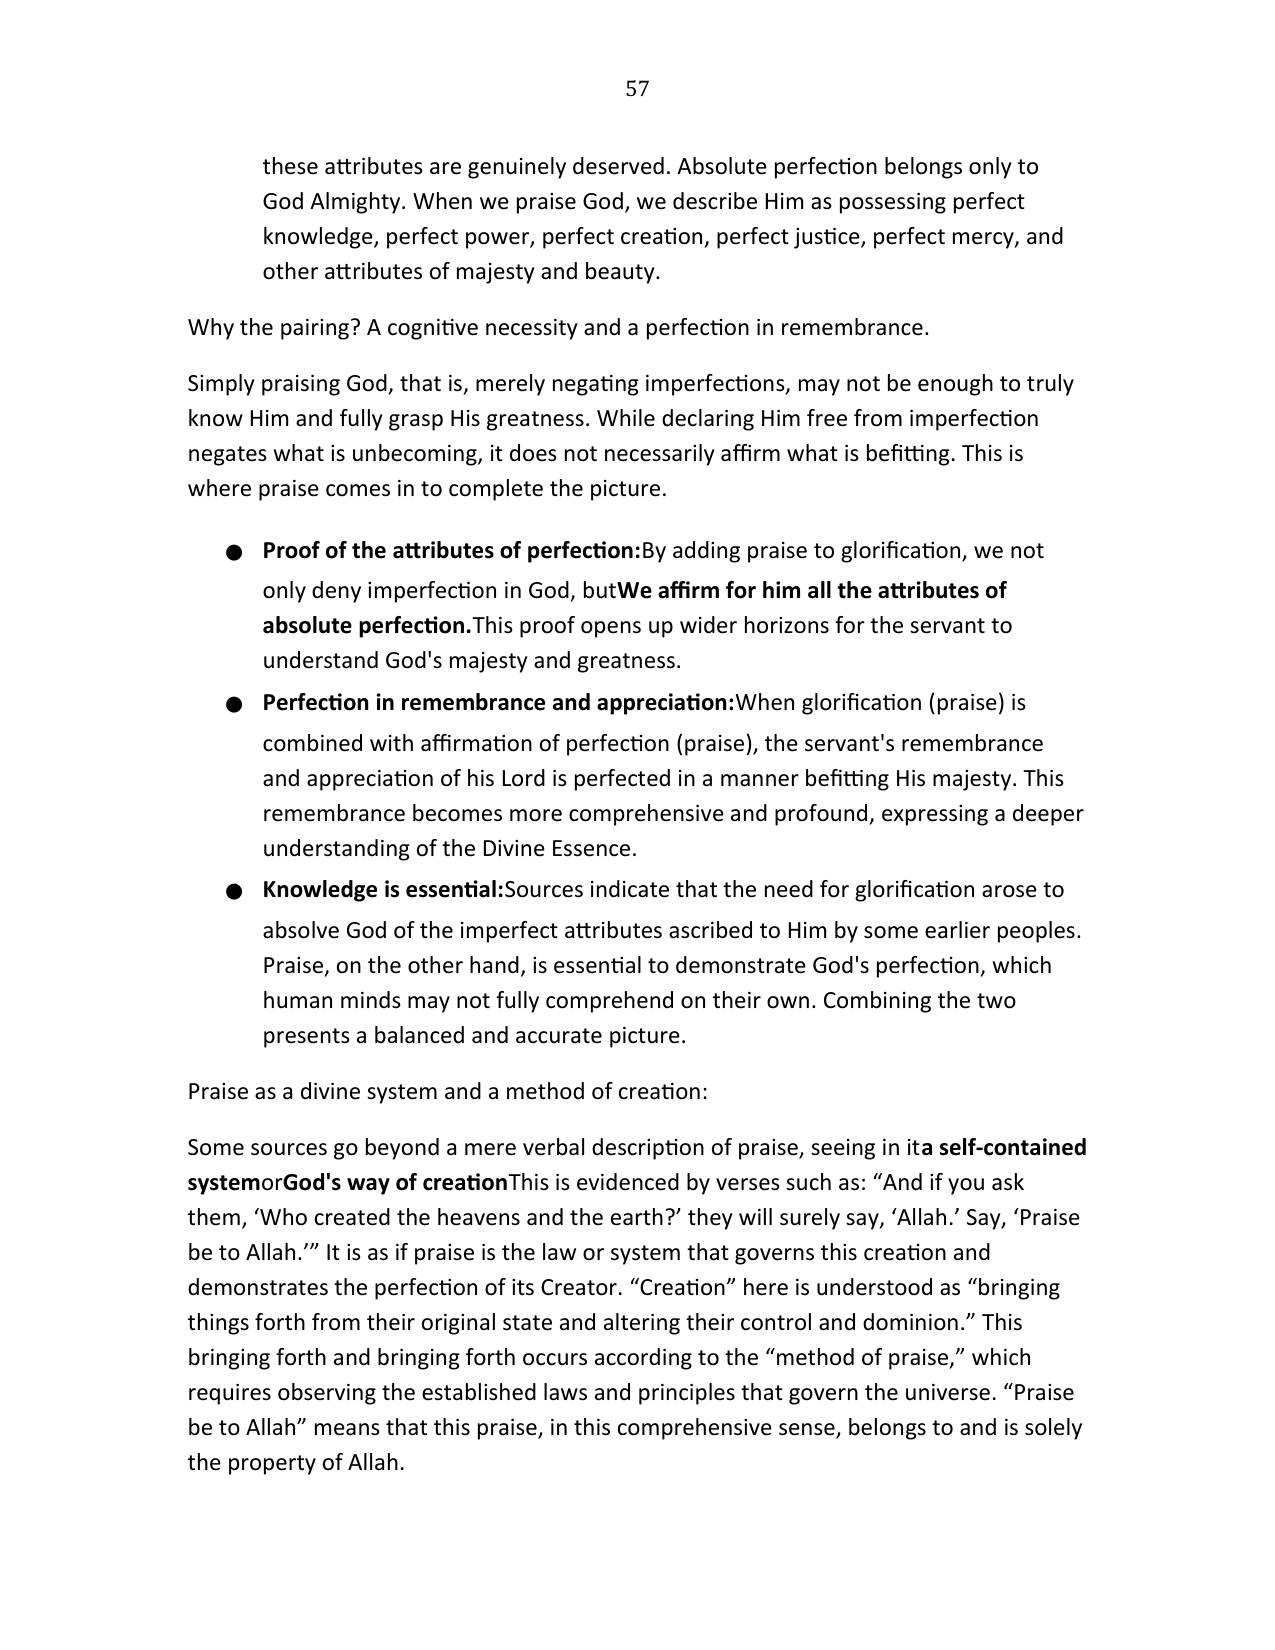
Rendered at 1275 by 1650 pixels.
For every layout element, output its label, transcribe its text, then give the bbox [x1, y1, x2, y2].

text Why the pairing? A cognitive necessity and a perfection in remembrance. [187, 311, 1087, 341]
list Knowledge is essential:Sources indicate that the need for glorification arose to absolve God of the imperfect attributes ascribed to Him by some earlier peoples. Praise, on the other hand, is essential to demonstrate God's perfection, which human minds may not fully comprehend on their own. Combining the two presents a balanced and accurate picture. [225, 867, 1087, 1049]
list Proof of the attributes of perfection:By adding praise to glorification, we not only deny imperfection in God, butWe affirm for him all the attributes of absolute perfection.This proof opens up wider horizons for the servant to understand God's majesty and greatness. [225, 527, 1087, 675]
text Some sources go beyond a mere verbal description of praise, seeing in ita self-contained systemorGod's way of creationThis is evidenced by verses such as: “And if you ask them, ‘Who created the heavens and the earth?’ they will surely say, ‘Allah.’ Say, ‘Praise be to Allah.’” It is as if praise is the law or system that governs this creation and demonstrates the perfection of its Creator. “Creation” here is understood as “bringing things forth from their original state and altering their control and dominion.” This bringing forth and bringing forth occurs according to the “method of praise,” which requires observing the established laws and principles that govern the universe. “Praise be to Allah” means that this praise, in this comprehensive sense, belongs to and is solely the property of Allah. [187, 1131, 1087, 1476]
text Praise as a divine system and a method of creation: [187, 1075, 1087, 1105]
text Simply praising God, that is, merely negating imperfections, may not be enough to truly know Him and fully grasp His greatness. While declaring Him free from imperfection negates what is unbecoming, it does not necessarily affirm what is befitting. This is where praise comes in to complete the picture. [187, 367, 1087, 502]
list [225, 150, 1087, 286]
list Perfection in remembrance and appreciation:When glorification (praise) is combined with affirmation of perfection (praise), the servant's remembrance and appreciation of his Lord is perfected in a manner befitting His majesty. This remembrance becomes more comprehensive and profound, expressing a deeper understanding of the Divine Essence. [225, 680, 1087, 862]
